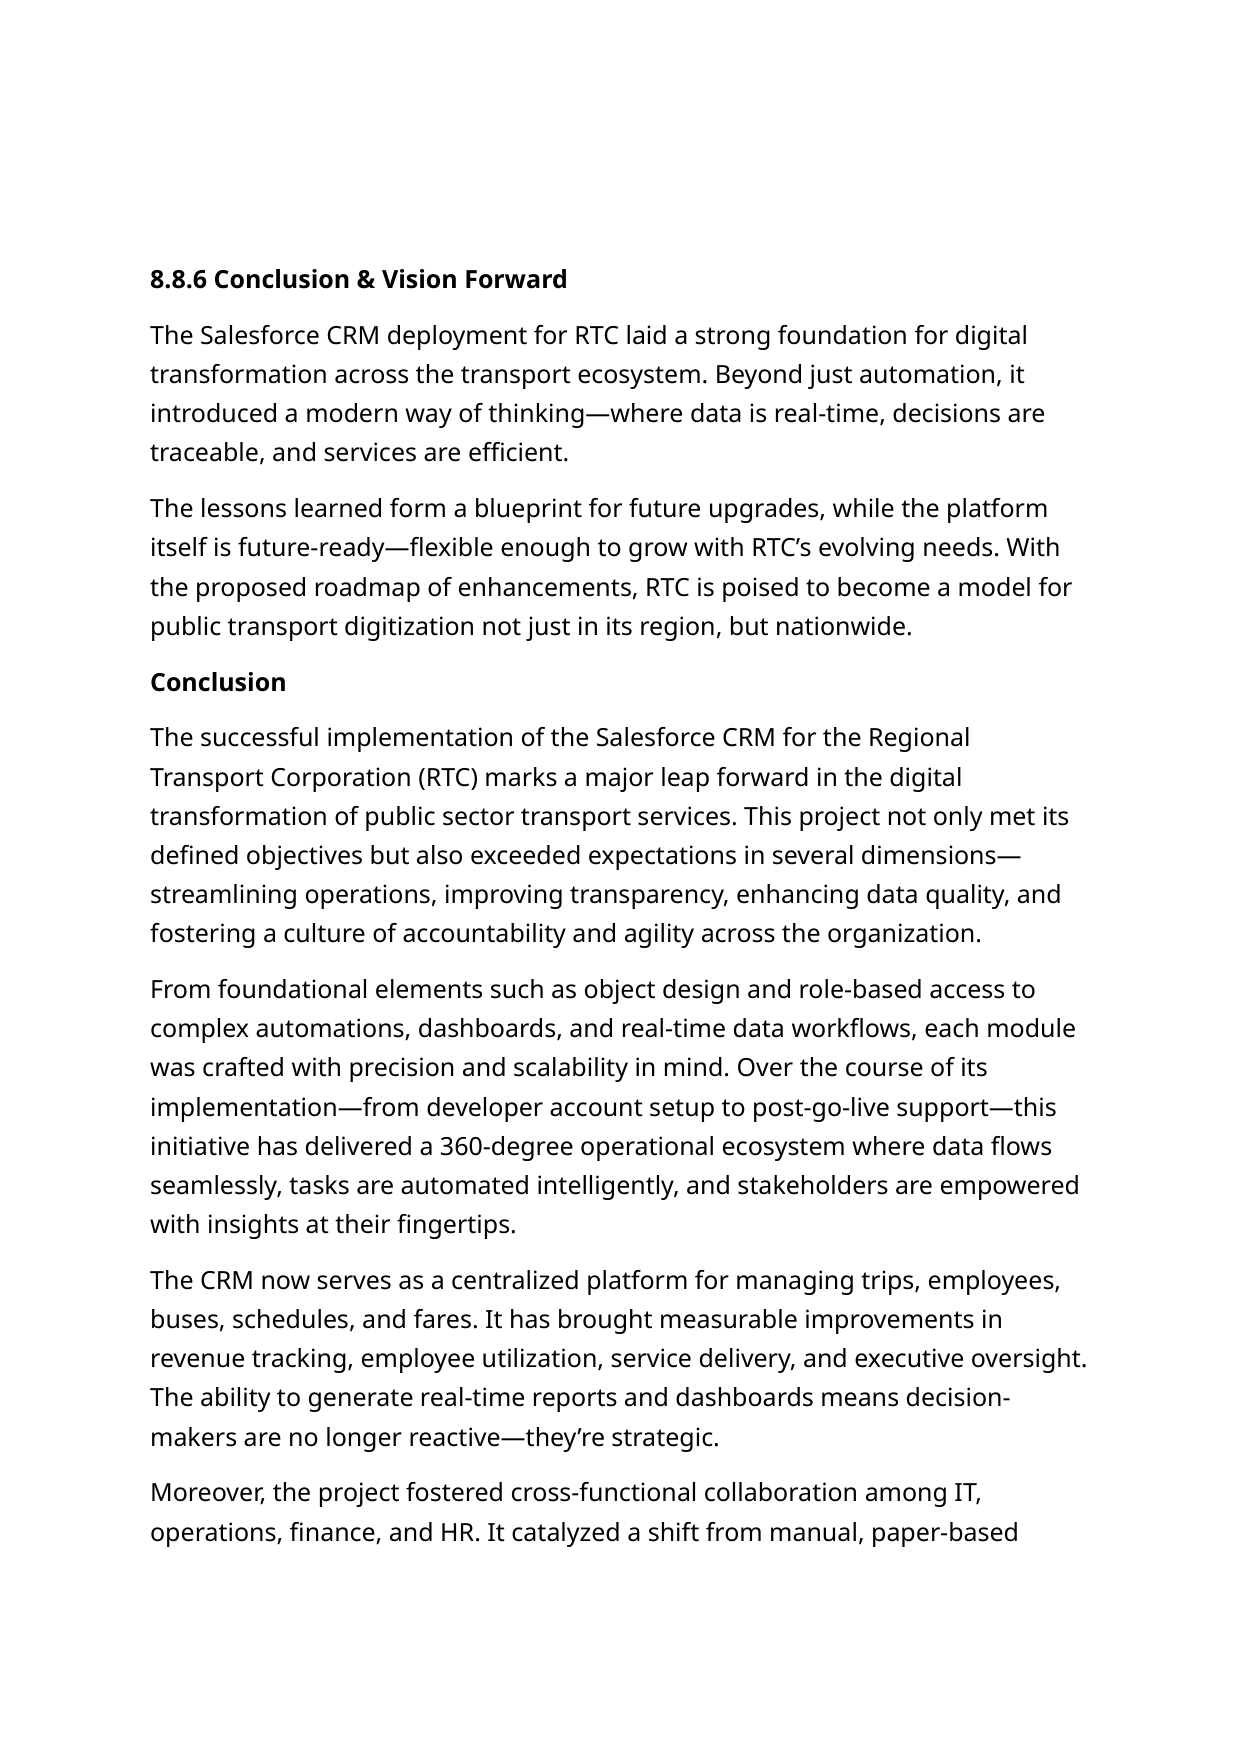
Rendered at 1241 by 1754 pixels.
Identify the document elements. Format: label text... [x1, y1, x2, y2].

text From foundational elements such as object design and role-based access to complex automations, dashboards, and real-time data workflows, each module was crafted with precision and scalability in mind. Over the course of its implementation—from developer account setup to post-go-live support—this initiative has delivered a 360-degree operational ecosystem where data flows seamlessly, tasks are automated intelligently, and stakeholders are empowered with insights at their fingertips. [150, 972, 1090, 1241]
text The successful implementation of the Salesforce CRM for the Regional Transport Corporation (RTC) marks a major leap forward in the digital transformation of public sector transport services. This project not only met its defined objectives but also exceeded expectations in several dimensions—streamlining operations, improving transparency, enhancing data quality, and fostering a culture of accountability and agility across the organization. [150, 720, 1090, 950]
text 8.8.6 Conclusion & Vision Forward [150, 262, 1090, 296]
text The lessons learned form a blueprint for future upgrades, while the platform itself is future-ready—flexible enough to grow with RTC’s evolving needs. With the proposed roadmap of enhancements, RTC is poised to become a model for public transport digitization not just in its region, but nationwide. [150, 491, 1090, 642]
text The Salesforce CRM deployment for RTC laid a strong foundation for digital transformation across the transport ecosystem. Beyond just automation, it introduced a modern way of thinking—where data is real-time, decisions are traceable, and services are efficient. [150, 317, 1090, 469]
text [150, 1475, 1090, 1548]
text Conclusion [150, 664, 1090, 698]
text The CRM now serves as a centralized platform for managing trips, employees, buses, schedules, and fares. It has brought measurable improvements in revenue tracking, employee utilization, service delivery, and executive oversight. The ability to generate real-time reports and dashboards means decision-makers are no longer reactive—they’re strategic. [150, 1262, 1090, 1453]
